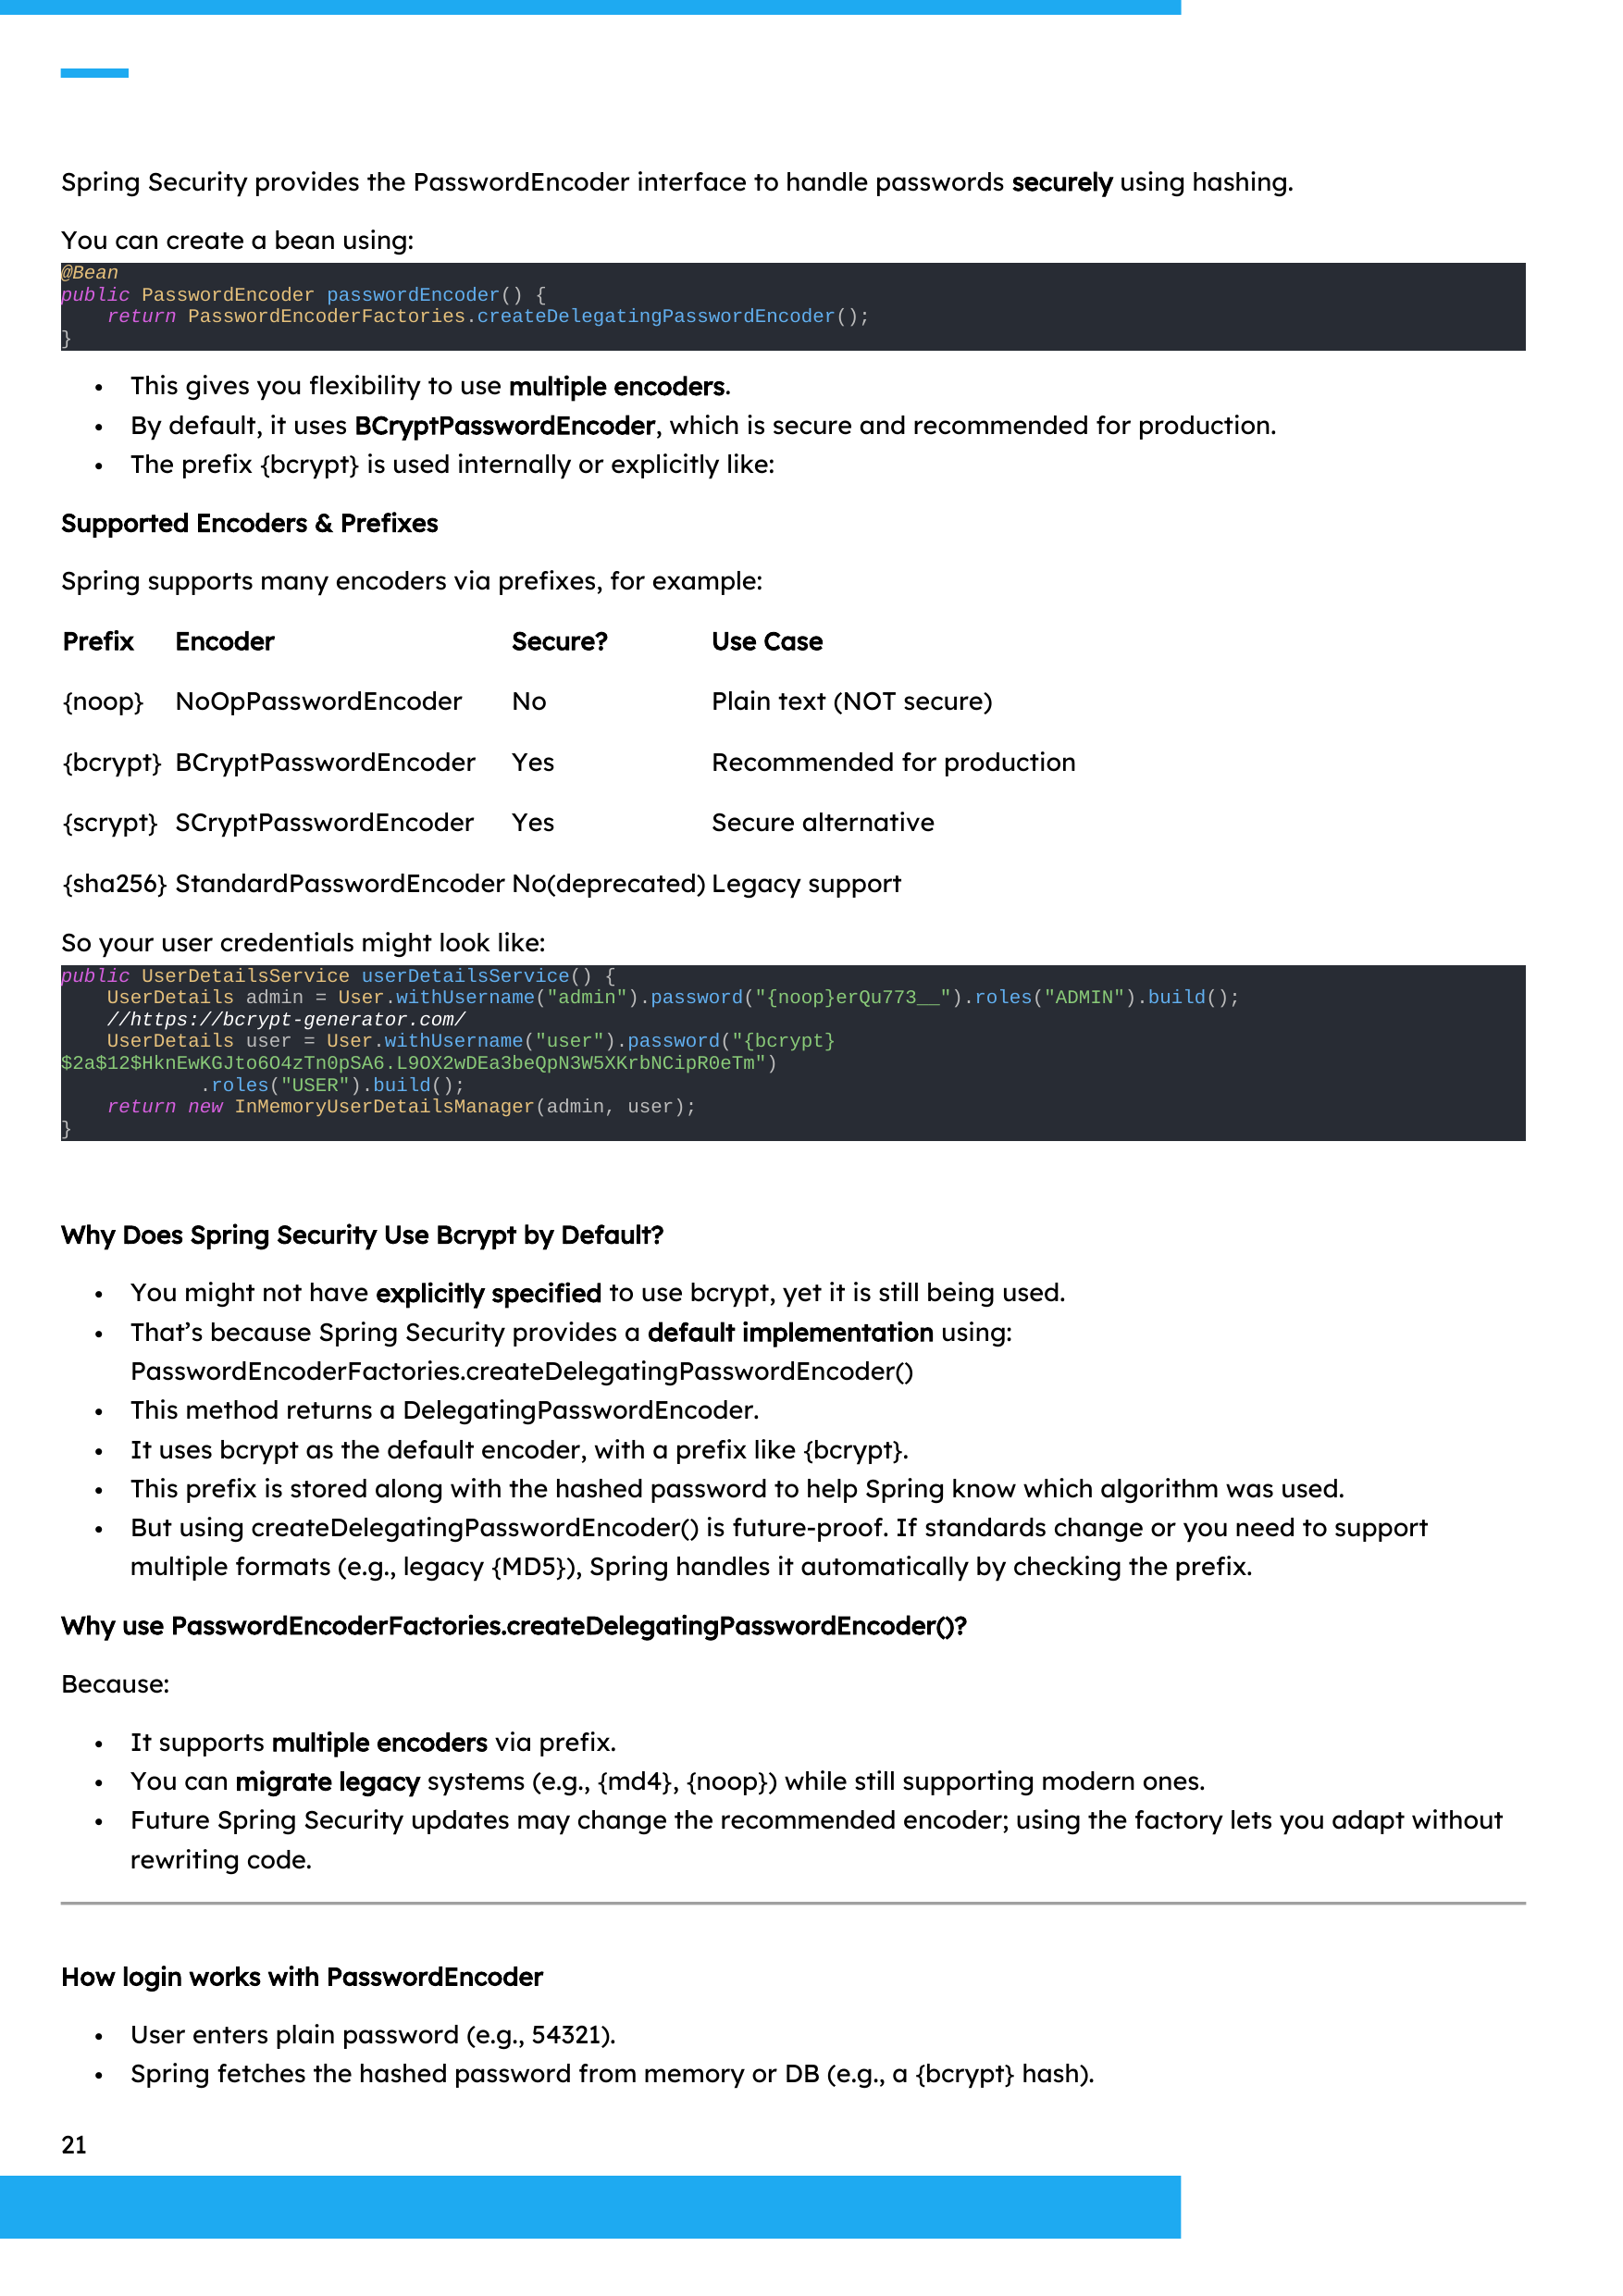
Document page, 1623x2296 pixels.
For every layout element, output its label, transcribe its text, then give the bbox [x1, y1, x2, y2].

table_cell Secure alternative [710, 786, 1083, 847]
text @Bean public PasswordEncoder passwordEncoder() { return PasswordEncoderFactories.createDelegatingPasswordEncoder(); } [61, 263, 1526, 351]
list It uses bcrypt as the default encoder, with a prefix like {bcrypt}. [95, 1433, 1526, 1465]
text Supported Encoders & Prefixes [61, 506, 1526, 538]
list This method returns a DelegatingPasswordEncoder. [95, 1395, 1526, 1426]
text Why Does Spring Security Use Bcrypt by Default? [61, 1219, 1526, 1250]
table_header Use Case [710, 604, 1083, 664]
list Spring fetches the hashed password from memory or DB (e.g., a {bcrypt} hash). [95, 2058, 1526, 2090]
table_cell Yes [510, 786, 710, 847]
picture [0, 2176, 1182, 2239]
picture [0, 0, 1182, 15]
list User enters plain password (e.g., 54321). [95, 2018, 1526, 2050]
table_cell No [510, 664, 710, 726]
text Because: [61, 1668, 1526, 1699]
table_cell Yes [510, 726, 710, 786]
list Future Spring Security updates may change the recommended encoder; using the factory lets you adapt without rewriting code. [95, 1805, 1526, 1875]
list You might not have explicitly specified to use bcrypt, yet it is still being used. [95, 1277, 1526, 1309]
table_cell {sha256} [61, 847, 173, 907]
table_cell {noop} [61, 664, 173, 726]
list The prefix {bcrypt} is used internally or explicitly like: [95, 448, 1526, 479]
table_header Encoder [173, 604, 510, 664]
list That’s because Spring Security provides a default implementation using: PasswordEncoderFactories.createDelegatingPasswordEncoder() [95, 1316, 1526, 1386]
text public UserDetailsService userDetailsService() { UserDetails admin = User.withUsername("admin").password("{noop}erQu773__").roles("ADMIN").build(); //https://bcrypt-generator.com/ UserDetails user = User.withUsername("user").password("{bcrypt}$2a$12$HknEwKGJto6O4zTn0pSA6.L9OX2wDEa3beQpN3W5XKrbNCipR0eTm") .roles("USER").build(); return new InMemoryUserDetailsManager(admin, user); } [61, 965, 1526, 1141]
table_cell StandardPasswordEncoder [173, 847, 510, 907]
table_header Prefix [61, 604, 173, 664]
picture [60, 68, 129, 78]
list This gives you flexibility to use multiple encoders. [95, 370, 1526, 401]
table_cell Plain text (NOT secure) [710, 664, 1083, 726]
table_cell NoOpPasswordEncoder [173, 664, 510, 726]
table_cell Legacy support [710, 847, 1083, 907]
text So your user credentials might look like: [61, 926, 1526, 958]
table_cell No(deprecated) [510, 847, 710, 907]
table_cell SCryptPasswordEncoder [173, 786, 510, 847]
text You can create a bean using: [61, 224, 1526, 255]
list It supports multiple encoders via prefix. [95, 1726, 1526, 1757]
text Spring Security provides the PasswordEncoder interface to handle passwords securely using hashing. [61, 166, 1526, 197]
text How login works with PasswordEncoder [61, 1960, 1526, 1992]
text Why use PasswordEncoderFactories.createDelegatingPasswordEncoder()? [61, 1609, 1526, 1641]
list But using createDelegatingPasswordEncoder() is future-proof. If standards change or you need to support multiple formats (e.g., legacy {MD5}), Spring handles it automatically by checking the prefix. [95, 1511, 1526, 1582]
table_cell BCryptPasswordEncoder [173, 726, 510, 786]
table_cell {bcrypt} [61, 726, 173, 786]
table_header Secure? [510, 604, 710, 664]
list By default, it uses BCryptPasswordEncoder, which is secure and recommended for production. [95, 409, 1526, 441]
table_cell Recommended for production [710, 726, 1083, 786]
text Spring supports many encoders via prefixes, for example: [61, 565, 1526, 596]
list This prefix is stored along with the hashed password to help Spring know which algorithm was used. [95, 1472, 1526, 1504]
list You can migrate legacy systems (e.g., {md4}, {noop}) while still supporting modern ones. [95, 1765, 1526, 1796]
table_cell {scrypt} [61, 786, 173, 847]
